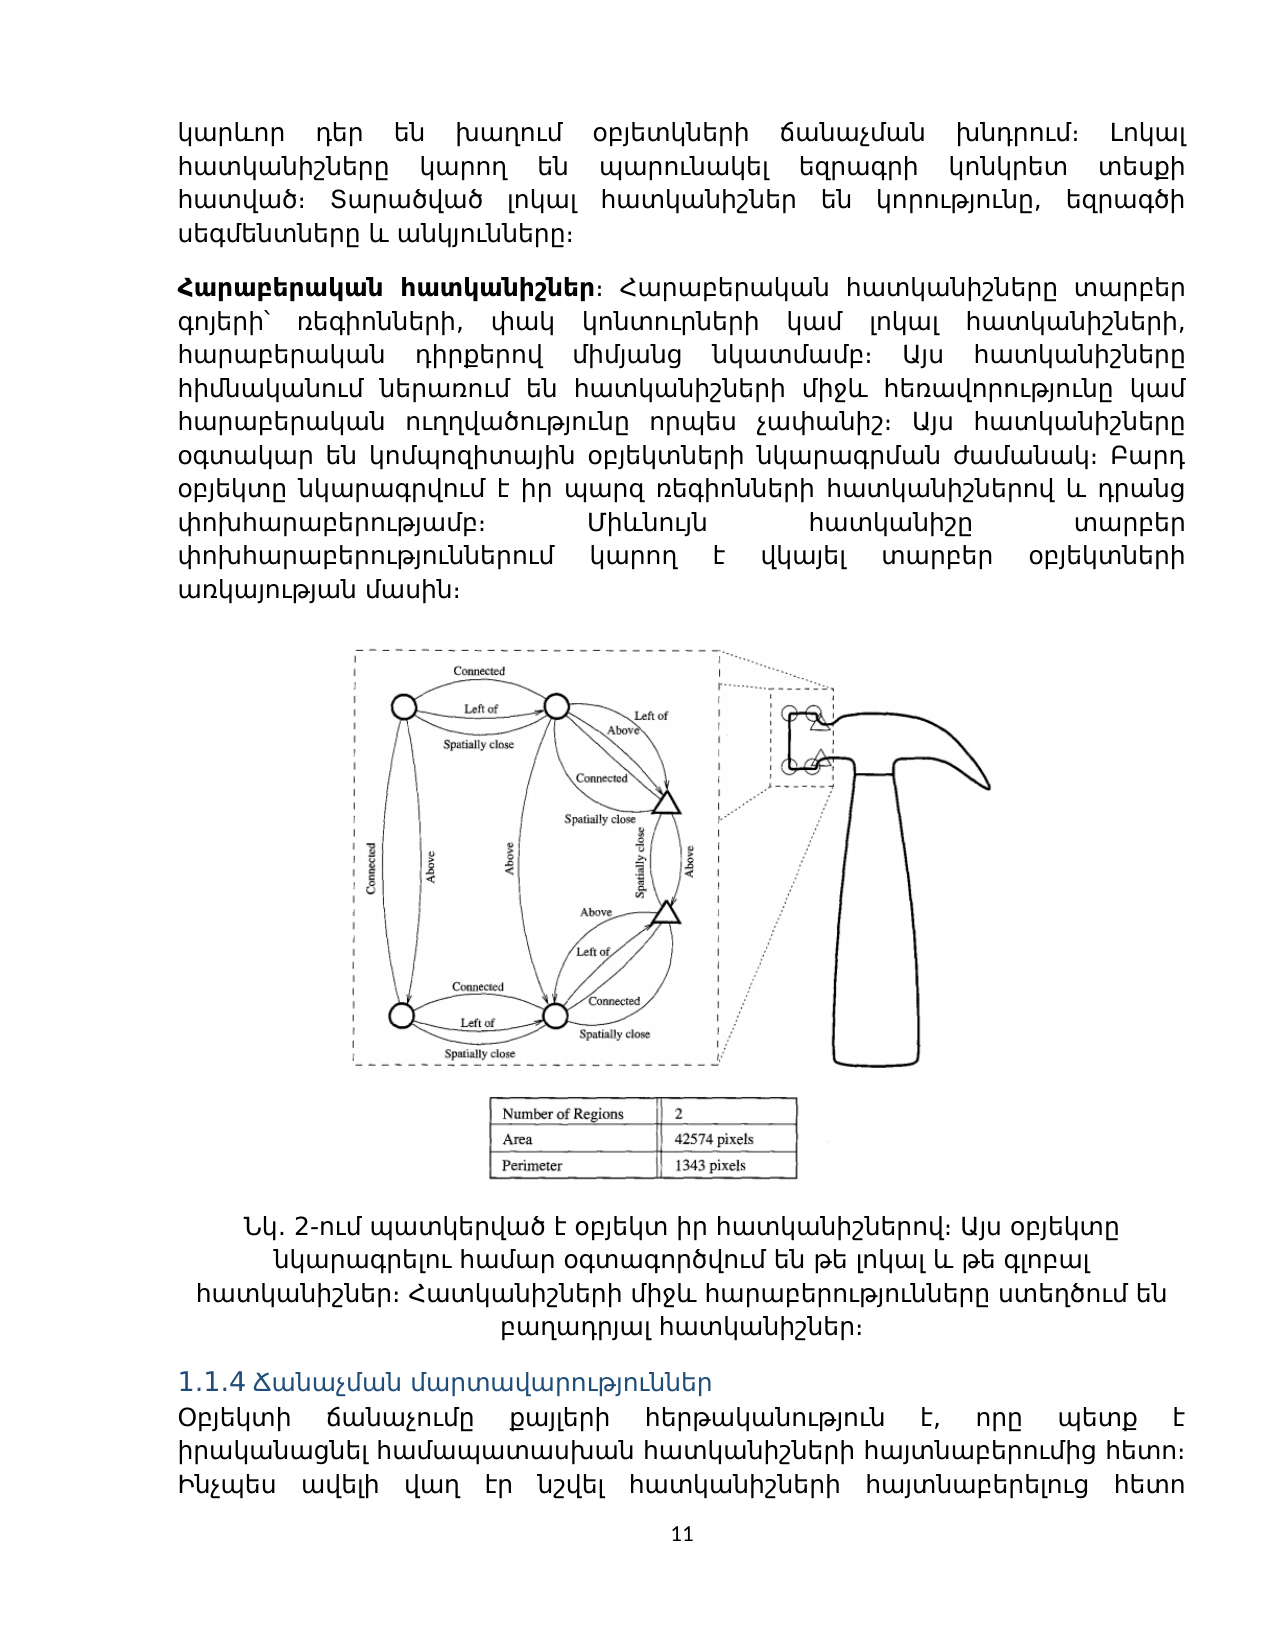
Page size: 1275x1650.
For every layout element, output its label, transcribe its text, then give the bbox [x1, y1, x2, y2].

text Նկ․ 2-ում պատկերված է օբյեկտ իր հատկանիշներով։ Այս օբյեկտը նկարագրելու համար օգտագործվում են թե լոկալ և թե գլոբալ հատկանիշներ։ Հատկանիշների միջև հարաբերությունները ստեղծում են բաղադրյալ հատկանիշներ։ [177, 1212, 1186, 1342]
picture [336, 629, 1027, 1187]
text Հարաբերական հատկանիշներ։ Հարաբերական հատկանիշները տարբեր գոյերի՝ ռեգիոնների, փակ կոնտուրների կամ լոկալ հատկանիշների, հարաբերական դիրքերով միմյանց նկատմամբ։ Այս հատկանիշները հիմնականում ներառում են հատկանիշների միջև հեռավորությունը կամ հարաբերական ուղղվածությունը որպես չափանիշ։ Այս հատկանիշները օգտակար են կոմպոզիտային օբյեկտների նկարագրման ժամանակ։ Բարդ օբյեկտը նկարագրվում է իր պարզ ռեգիոնների հատկանիշներով և դրանց փոխհարաբերությամբ։ Միևնույն հատկանիշը տարբեր փոխհարաբերություններում կարող է վկայել տարբեր օբյեկտների առկայության մասին։ [177, 273, 1186, 604]
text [177, 118, 1186, 248]
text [177, 1403, 1186, 1499]
subtitle Ճանաչման մարտավարություններ [177, 1367, 1186, 1398]
